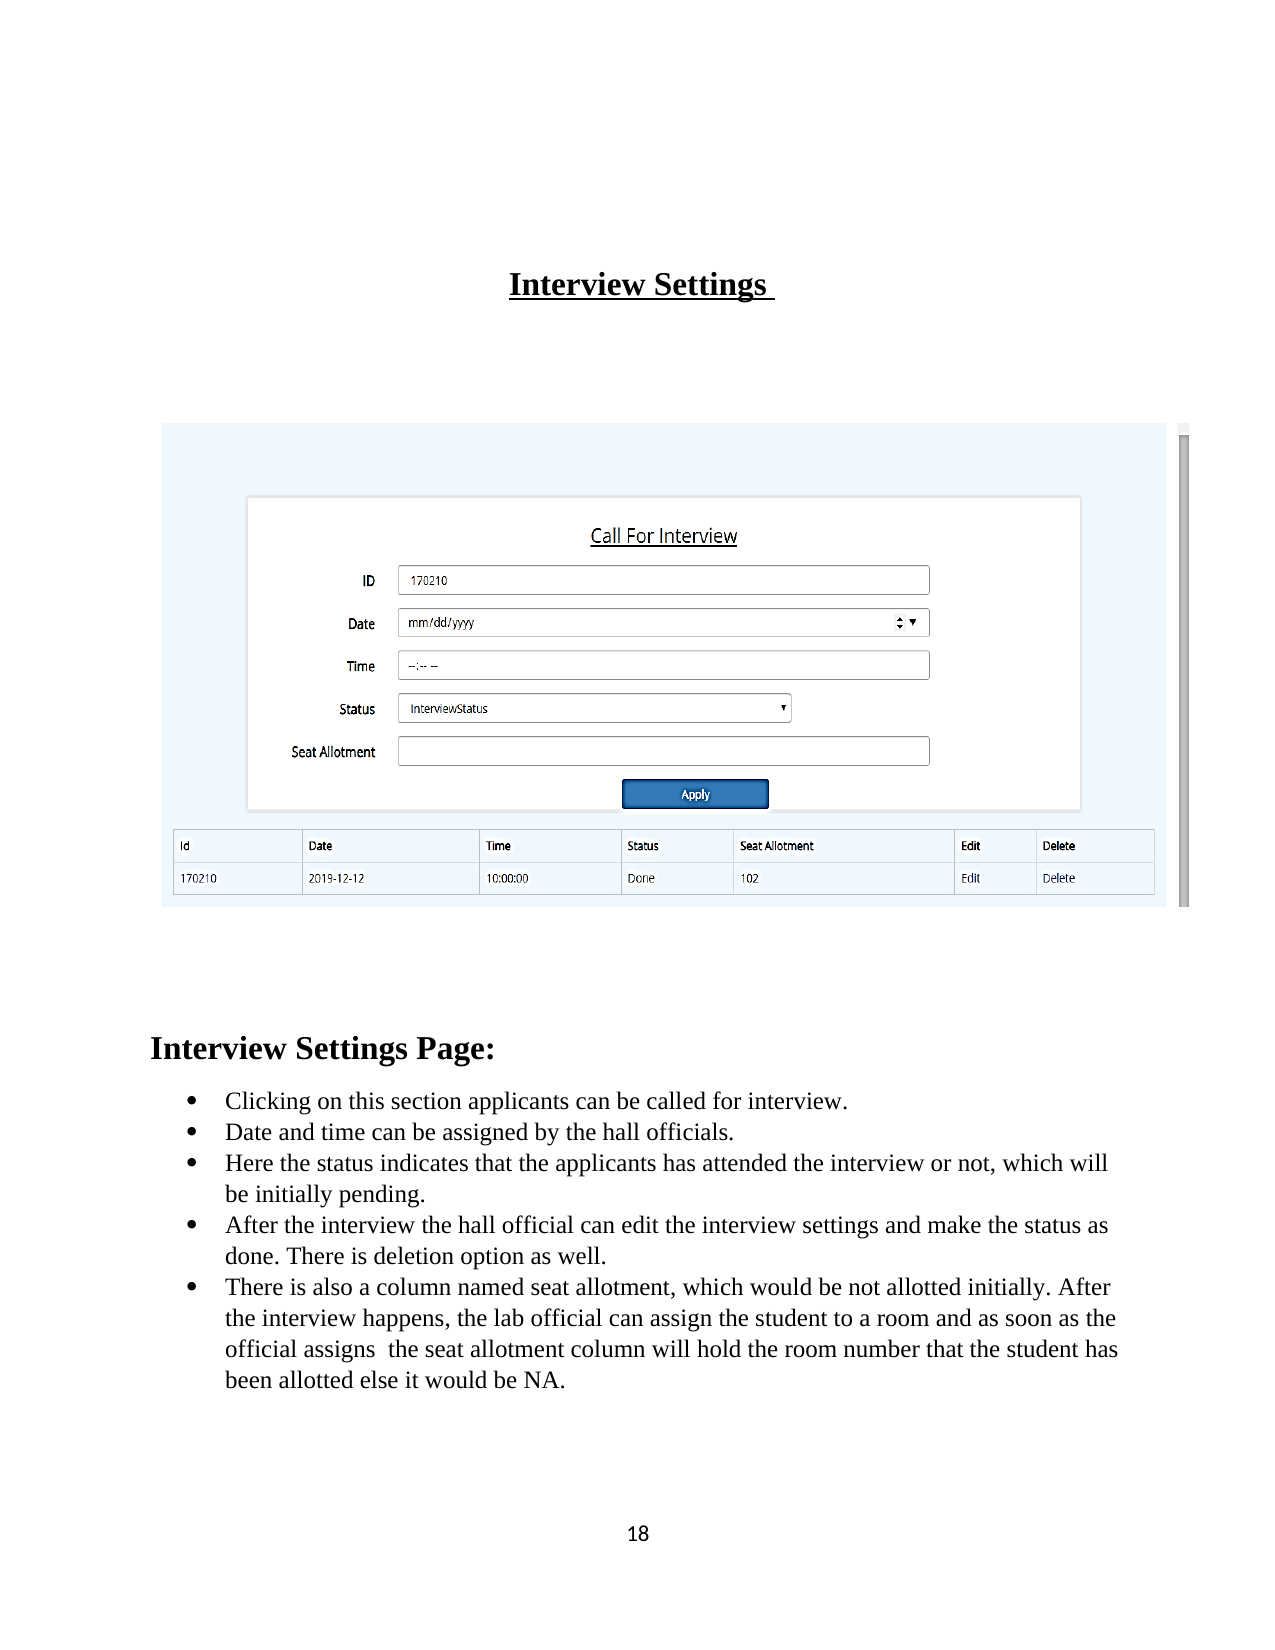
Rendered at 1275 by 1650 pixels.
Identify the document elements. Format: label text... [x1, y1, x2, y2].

list There is also a column named seat allotment, which would be not allotted initially. After the interview happens, the lab official can assign the student to a room and as soon as the official assigns the seat allotment column will hold the room number that the student has been allotted else it would be NA. [187, 1272, 1125, 1394]
list Clicking on this section applicants can be called for interview. [187, 1086, 1125, 1114]
list After the interview the hall official can edit the interview settings and make the status as done. There is deletion option as well. [187, 1210, 1125, 1270]
list Here the status indicates that the applicants has attended the interview or not, which will be initially pending. [187, 1148, 1125, 1208]
picture [150, 423, 1190, 907]
list Date and time can be assigned by the hall officials. [187, 1117, 1125, 1146]
text Interview Settings [150, 264, 1125, 303]
text Interview Settings Page: [150, 1028, 1125, 1067]
